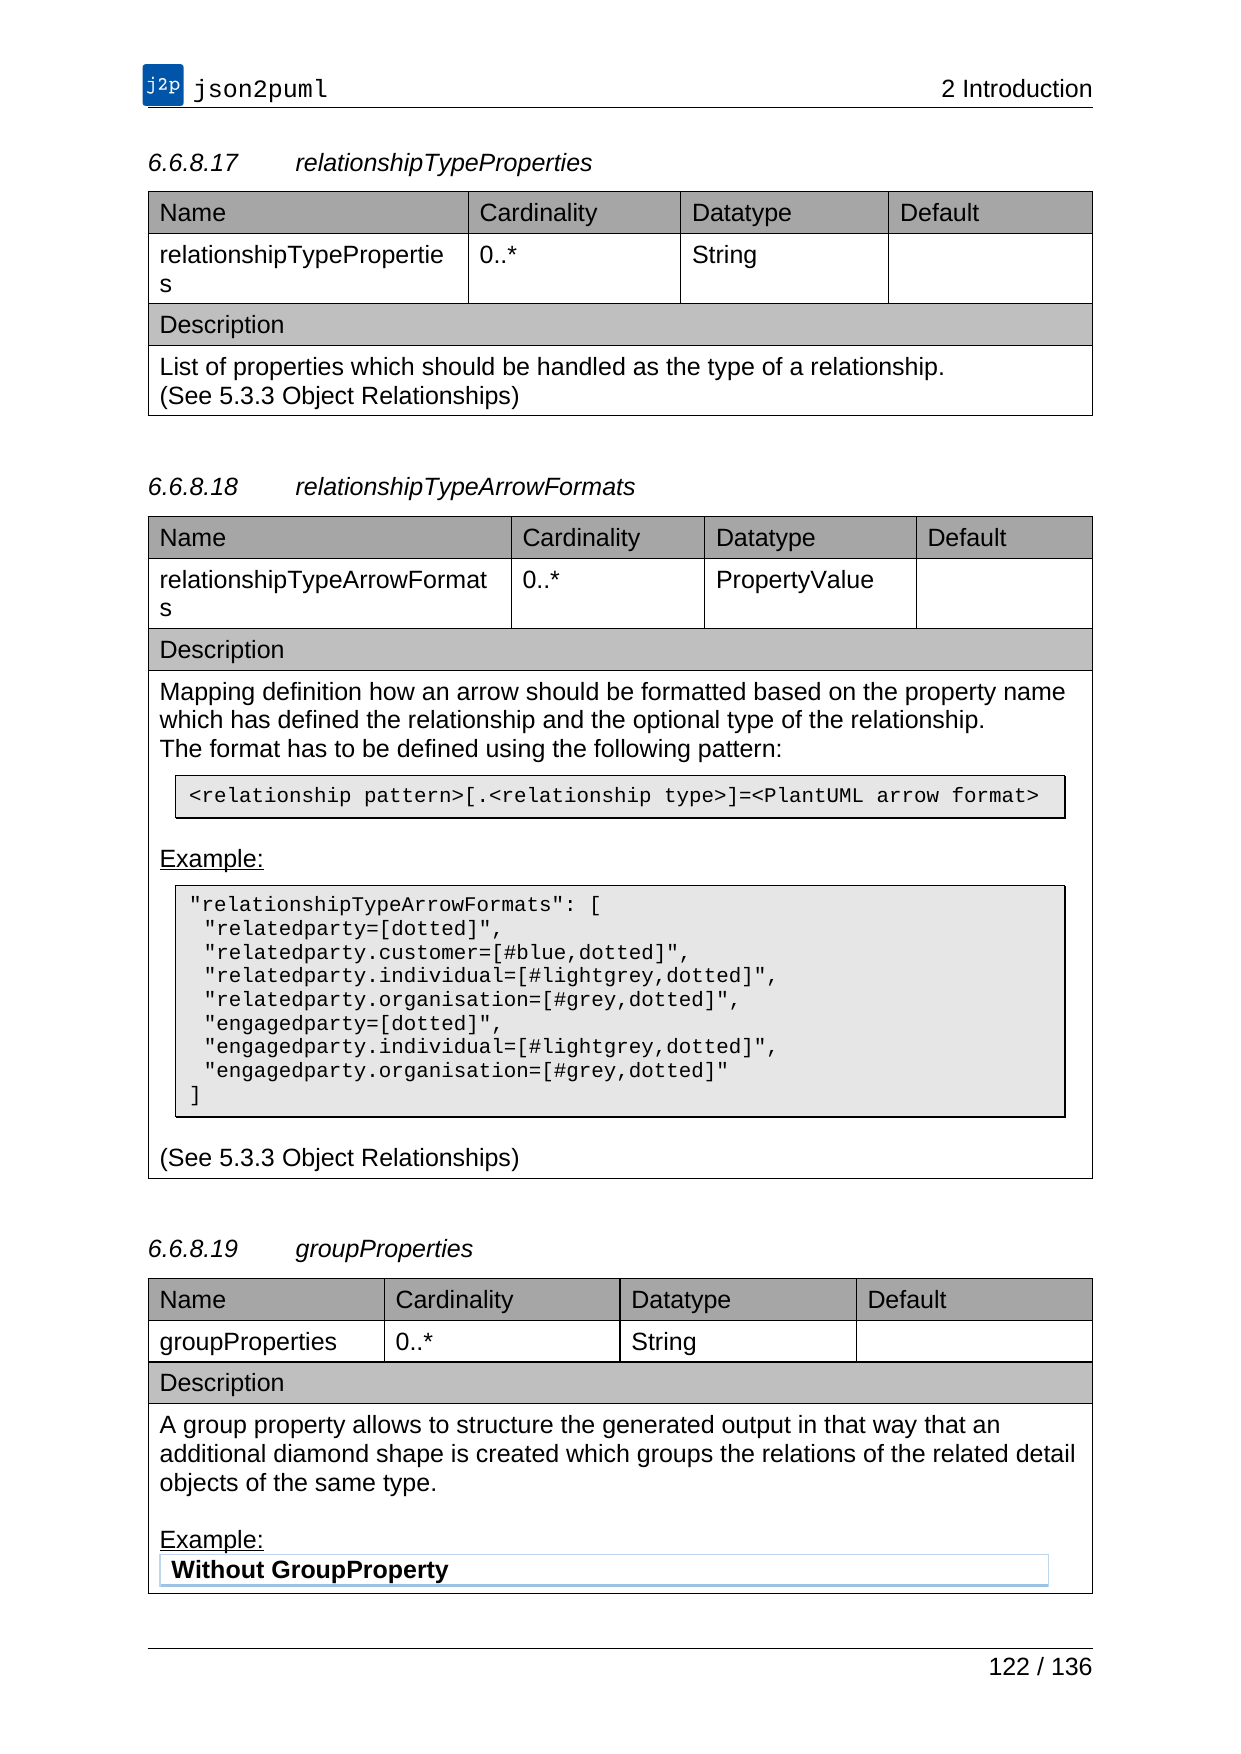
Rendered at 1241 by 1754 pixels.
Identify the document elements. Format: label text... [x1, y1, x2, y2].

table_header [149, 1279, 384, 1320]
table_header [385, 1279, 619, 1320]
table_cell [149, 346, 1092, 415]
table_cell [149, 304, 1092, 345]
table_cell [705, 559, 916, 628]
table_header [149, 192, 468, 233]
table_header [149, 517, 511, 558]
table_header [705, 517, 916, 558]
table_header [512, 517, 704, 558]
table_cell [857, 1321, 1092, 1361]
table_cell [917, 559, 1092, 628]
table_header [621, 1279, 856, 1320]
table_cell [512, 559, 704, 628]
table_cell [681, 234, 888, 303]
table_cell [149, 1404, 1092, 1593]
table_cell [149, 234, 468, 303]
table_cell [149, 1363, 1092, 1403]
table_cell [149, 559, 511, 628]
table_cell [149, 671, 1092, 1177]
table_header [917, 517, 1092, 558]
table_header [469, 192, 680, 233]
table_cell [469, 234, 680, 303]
subtitle groupProperties [148, 1234, 1093, 1263]
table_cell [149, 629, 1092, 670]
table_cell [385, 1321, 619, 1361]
subtitle relationshipTypeArrowFormats [148, 472, 1093, 501]
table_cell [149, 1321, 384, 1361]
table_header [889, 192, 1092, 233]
picture [142, 64, 184, 106]
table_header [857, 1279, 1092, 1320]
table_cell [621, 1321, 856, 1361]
subtitle relationshipTypeProperties [148, 148, 1093, 176]
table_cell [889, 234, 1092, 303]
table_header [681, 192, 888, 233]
